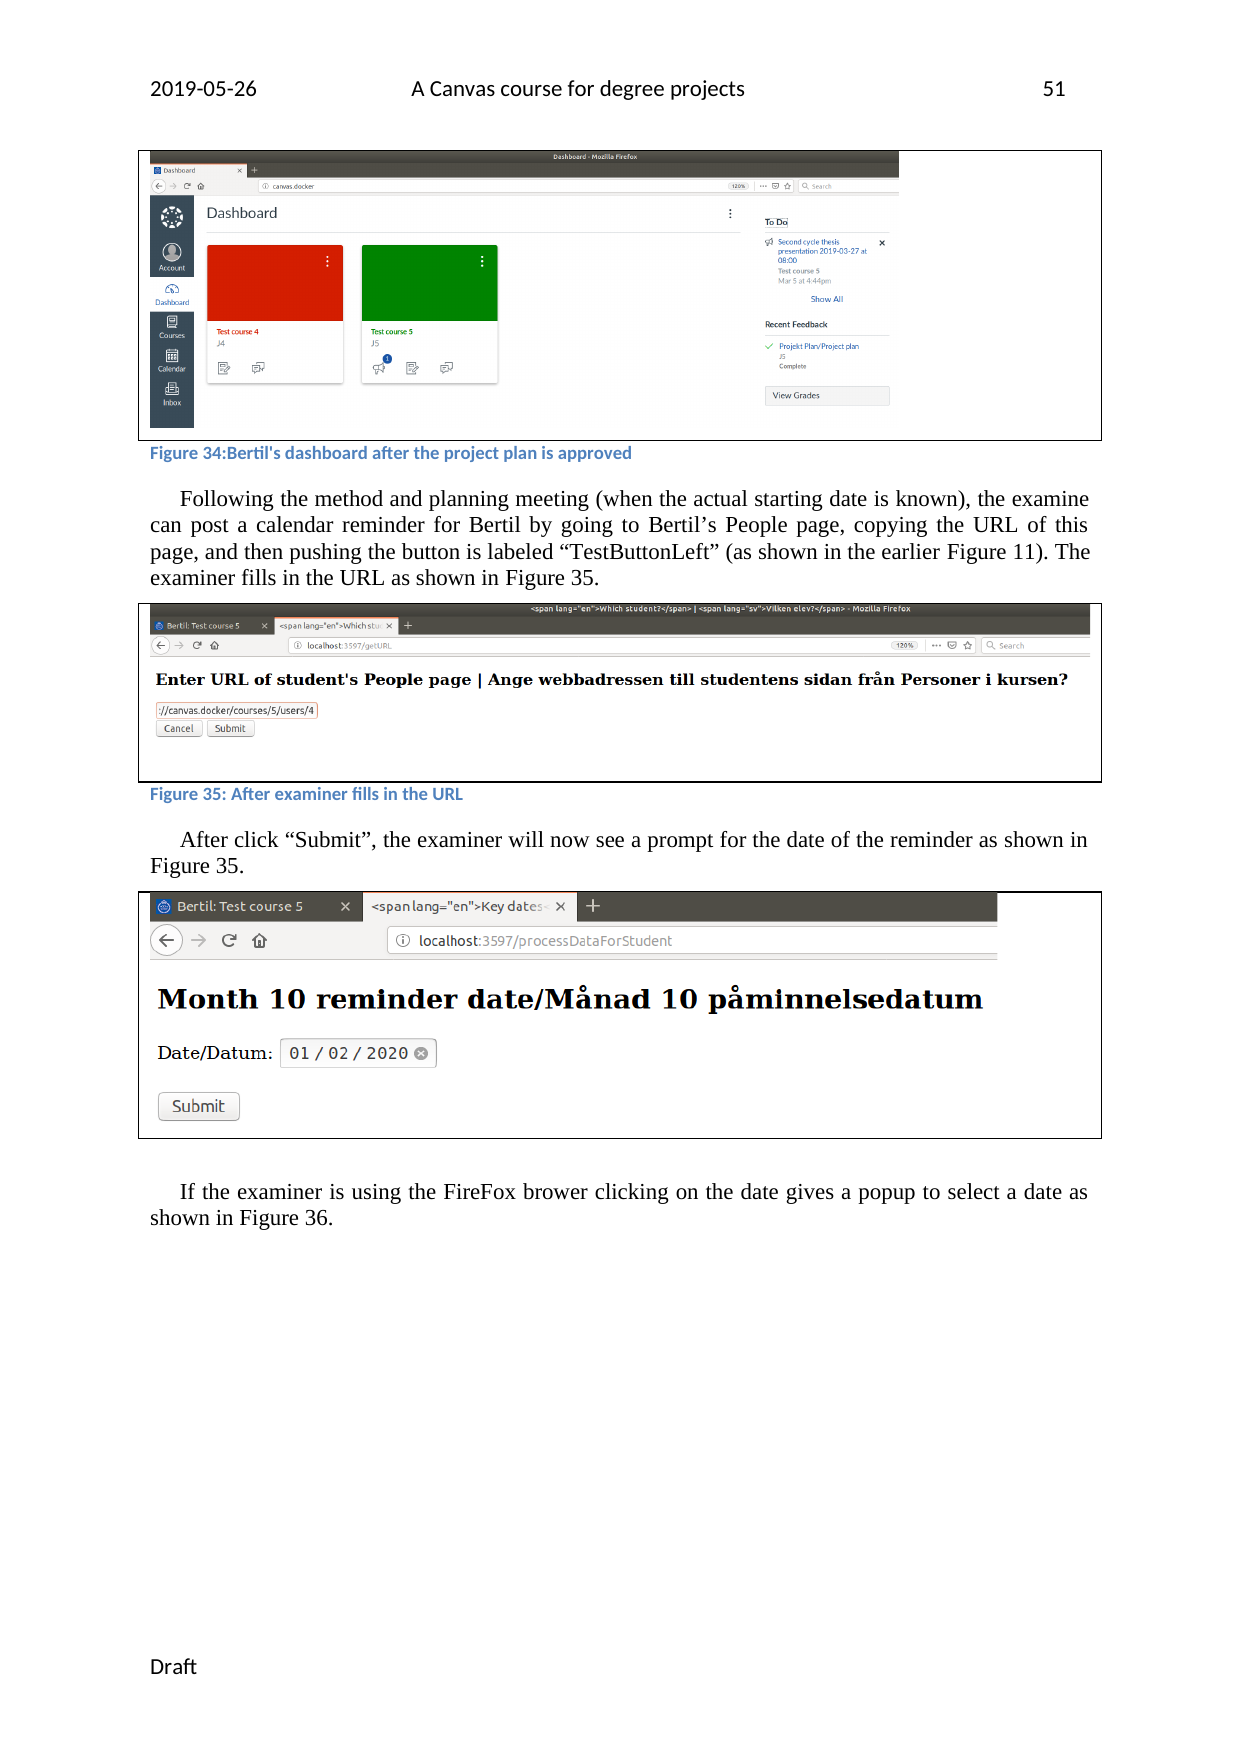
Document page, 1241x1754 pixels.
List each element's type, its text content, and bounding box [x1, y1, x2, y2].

picture [150, 604, 1091, 769]
table_header [139, 893, 1101, 1138]
picture [150, 892, 998, 1126]
text Following the method and planning meeting (when the actual starting date is known), the examine can post a calendar reminder for Bertil by going to Bertil’s People page, copying the URL of this page, and then pushing the button is labeled “TestButtonLeft” (as shown in the earlier Figure 11). The examiner fills in the URL as shown in Figure 35. [150, 485, 1090, 591]
picture [150, 151, 899, 428]
text After click “Submit”, the examiner will now see a prompt for the date of the reminder as shown in Figure 35. [150, 826, 1090, 879]
table_header [139, 151, 1101, 440]
text If the examiner is using the FireFox brower clicking on the date gives a popup to select a date as shown in Figure 36. [150, 1178, 1090, 1231]
table_header [139, 604, 1101, 781]
